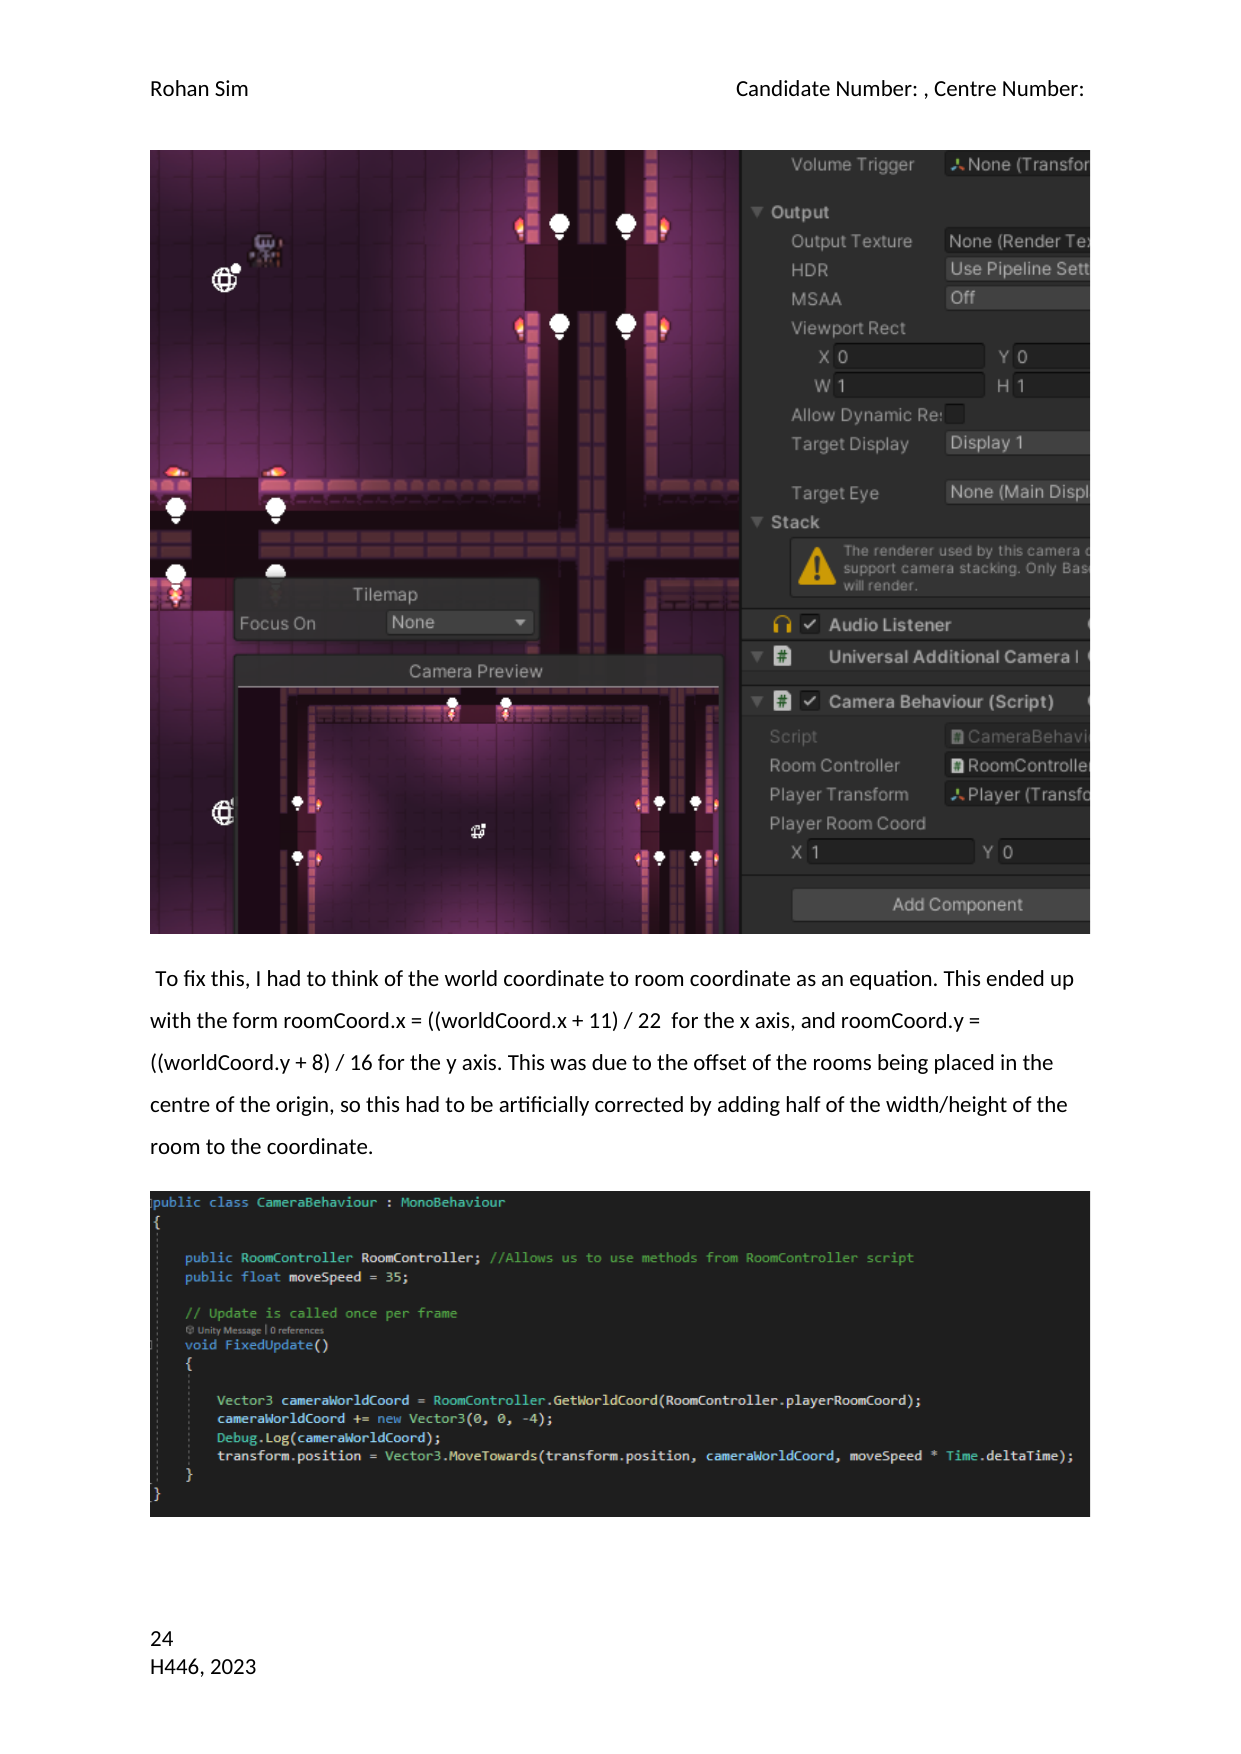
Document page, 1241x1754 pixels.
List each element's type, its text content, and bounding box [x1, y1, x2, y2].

picture [150, 150, 1091, 934]
picture [150, 1191, 1091, 1517]
text To fix this, I had to think of the world coordinate to room coordinate as an equation. This ended up with the form roomCoord.x = ((worldCoord.x + 11) / 22 for the x axis, and roomCoord.y = ((worldCoord.y + 8) / 16 for the y axis. This was due to the offset of the rooms being placed in the centre of the origin, so this had to be artificially corrected by adding half of the width/height of the room to the coordinate. [150, 964, 1090, 1161]
